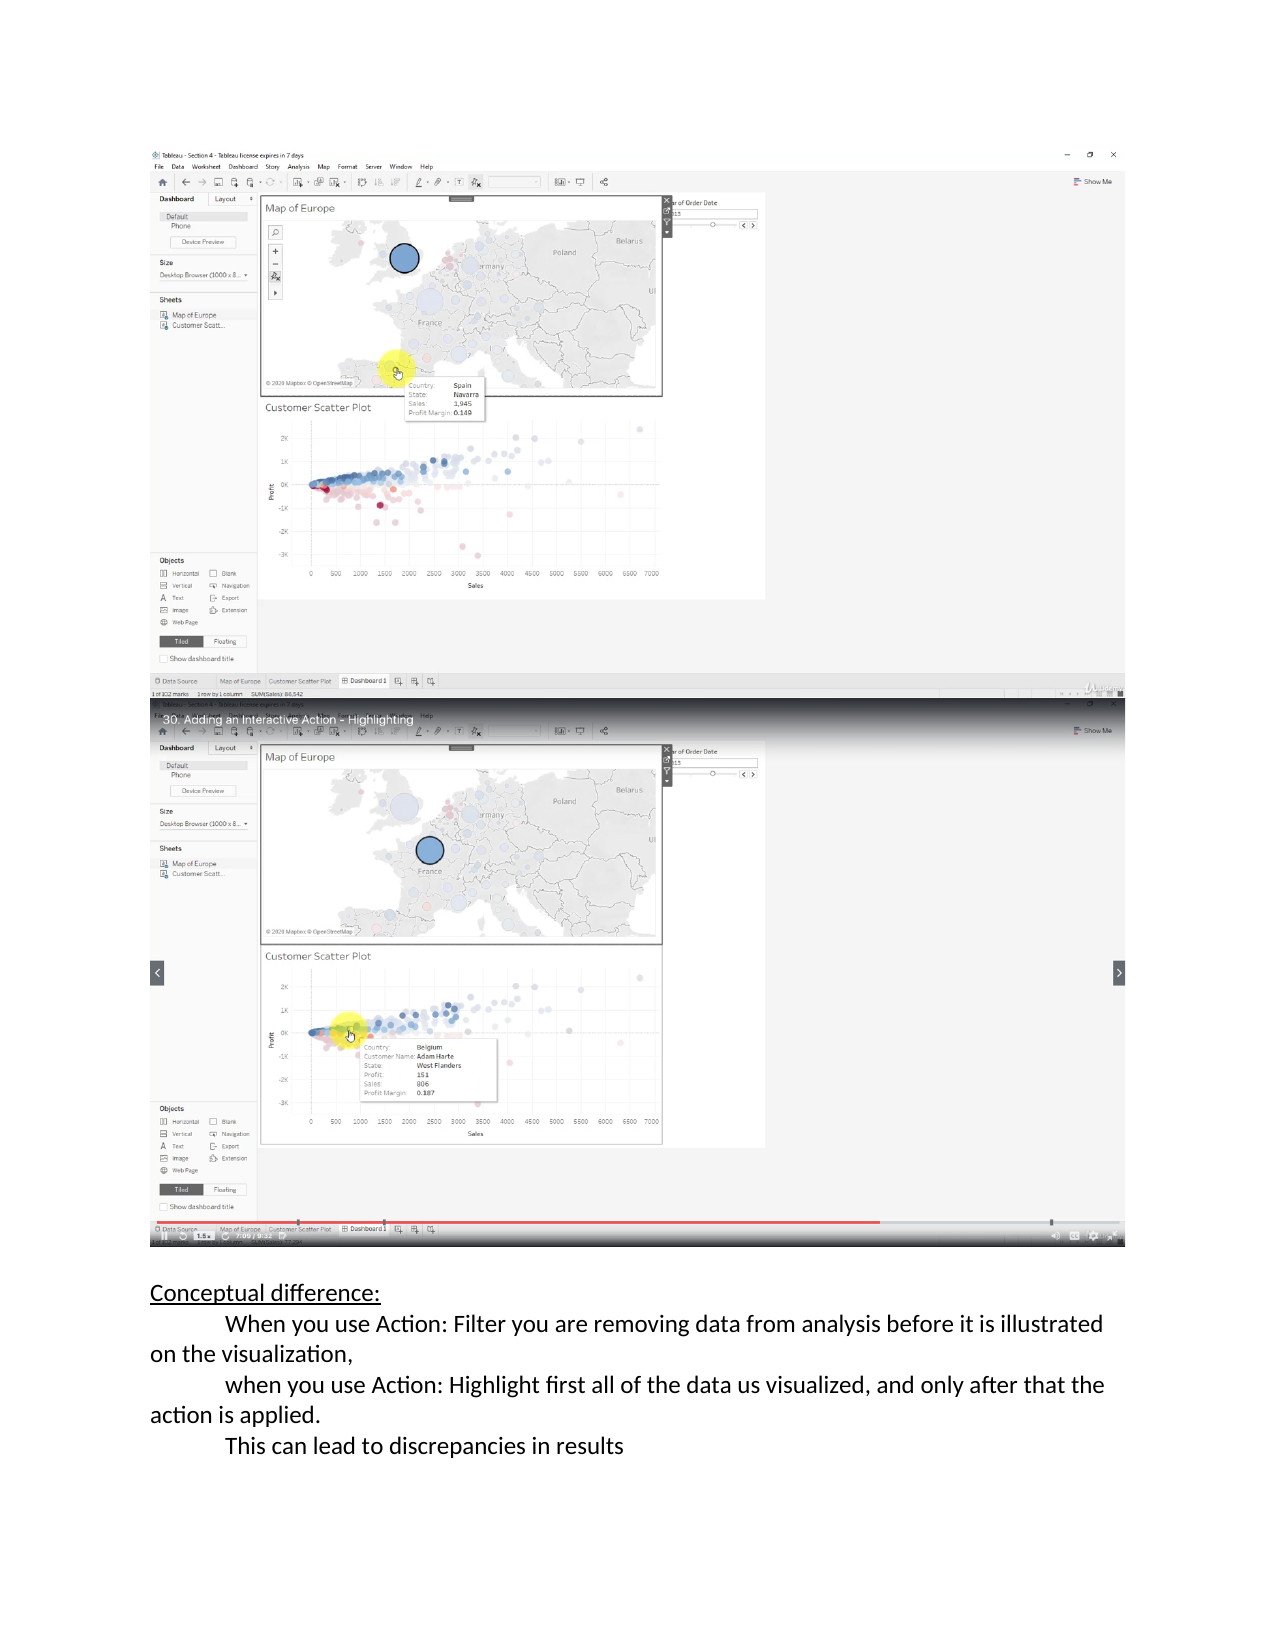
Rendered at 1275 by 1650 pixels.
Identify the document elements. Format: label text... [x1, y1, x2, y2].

picture [150, 150, 1125, 1247]
text When you use Action: Filter you are removing data from analysis before it is illustrated on the visualization, [150, 1308, 1125, 1369]
text This can lead to discrepancies in results [150, 1430, 1125, 1461]
text when you use Action: Highlight first all of the data us visualized, and only after that the action is applied. [150, 1369, 1125, 1430]
text Conceptual difference: [150, 1277, 1125, 1308]
